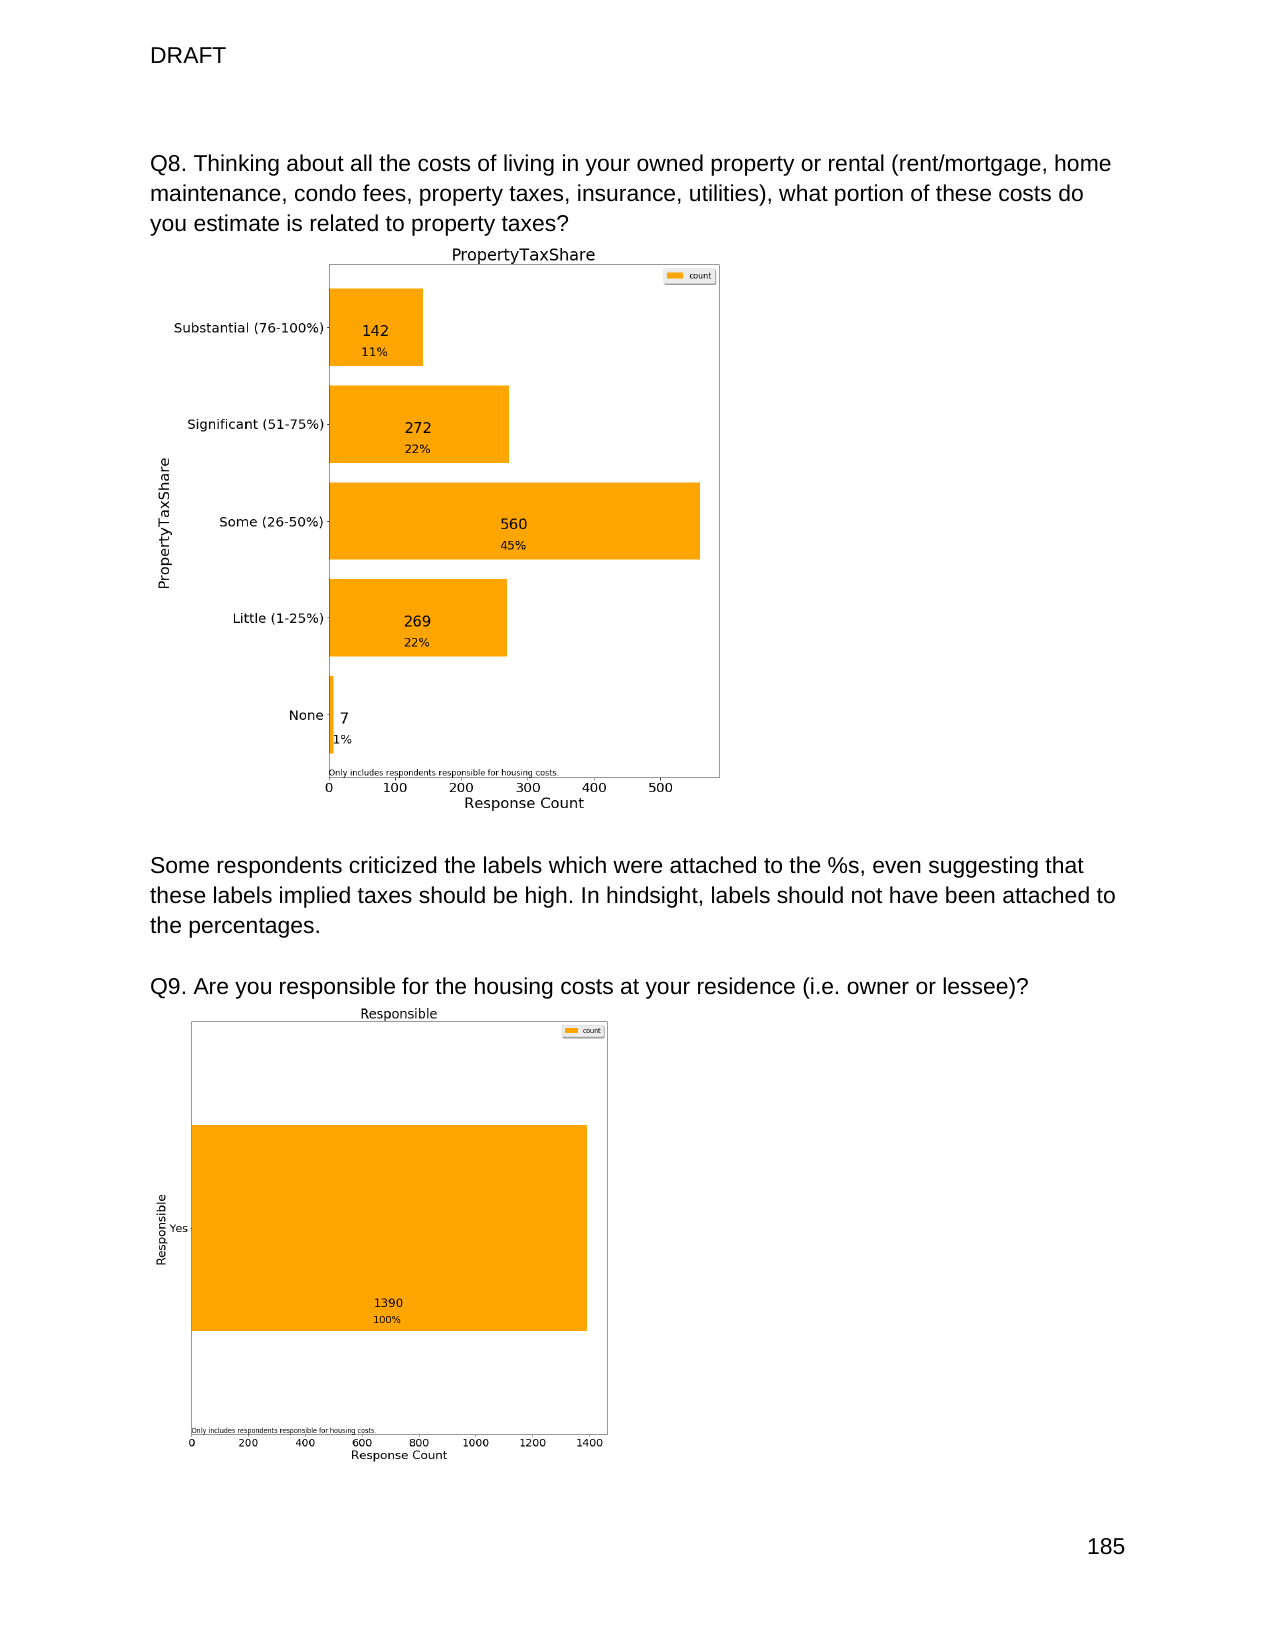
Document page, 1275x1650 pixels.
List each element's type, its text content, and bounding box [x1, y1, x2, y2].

picture [150, 1003, 614, 1467]
picture [150, 240, 728, 818]
text Q8. Thinking about all the costs of living in your owned property or rental (rent/mortgage, home maintenance, condo fees, property taxes, insurance, utilities), what portion of these costs do you estimate is related to property taxes? [150, 150, 1125, 237]
text Q9. Are you responsible for the housing costs at your residence (i.e. owner or lessee)? [150, 973, 1125, 999]
text Some respondents criticized the labels which were attached to the %s, even suggesting that these labels implied taxes should be high. In hindsight, labels should not have been attached to the percentages. [150, 852, 1125, 939]
